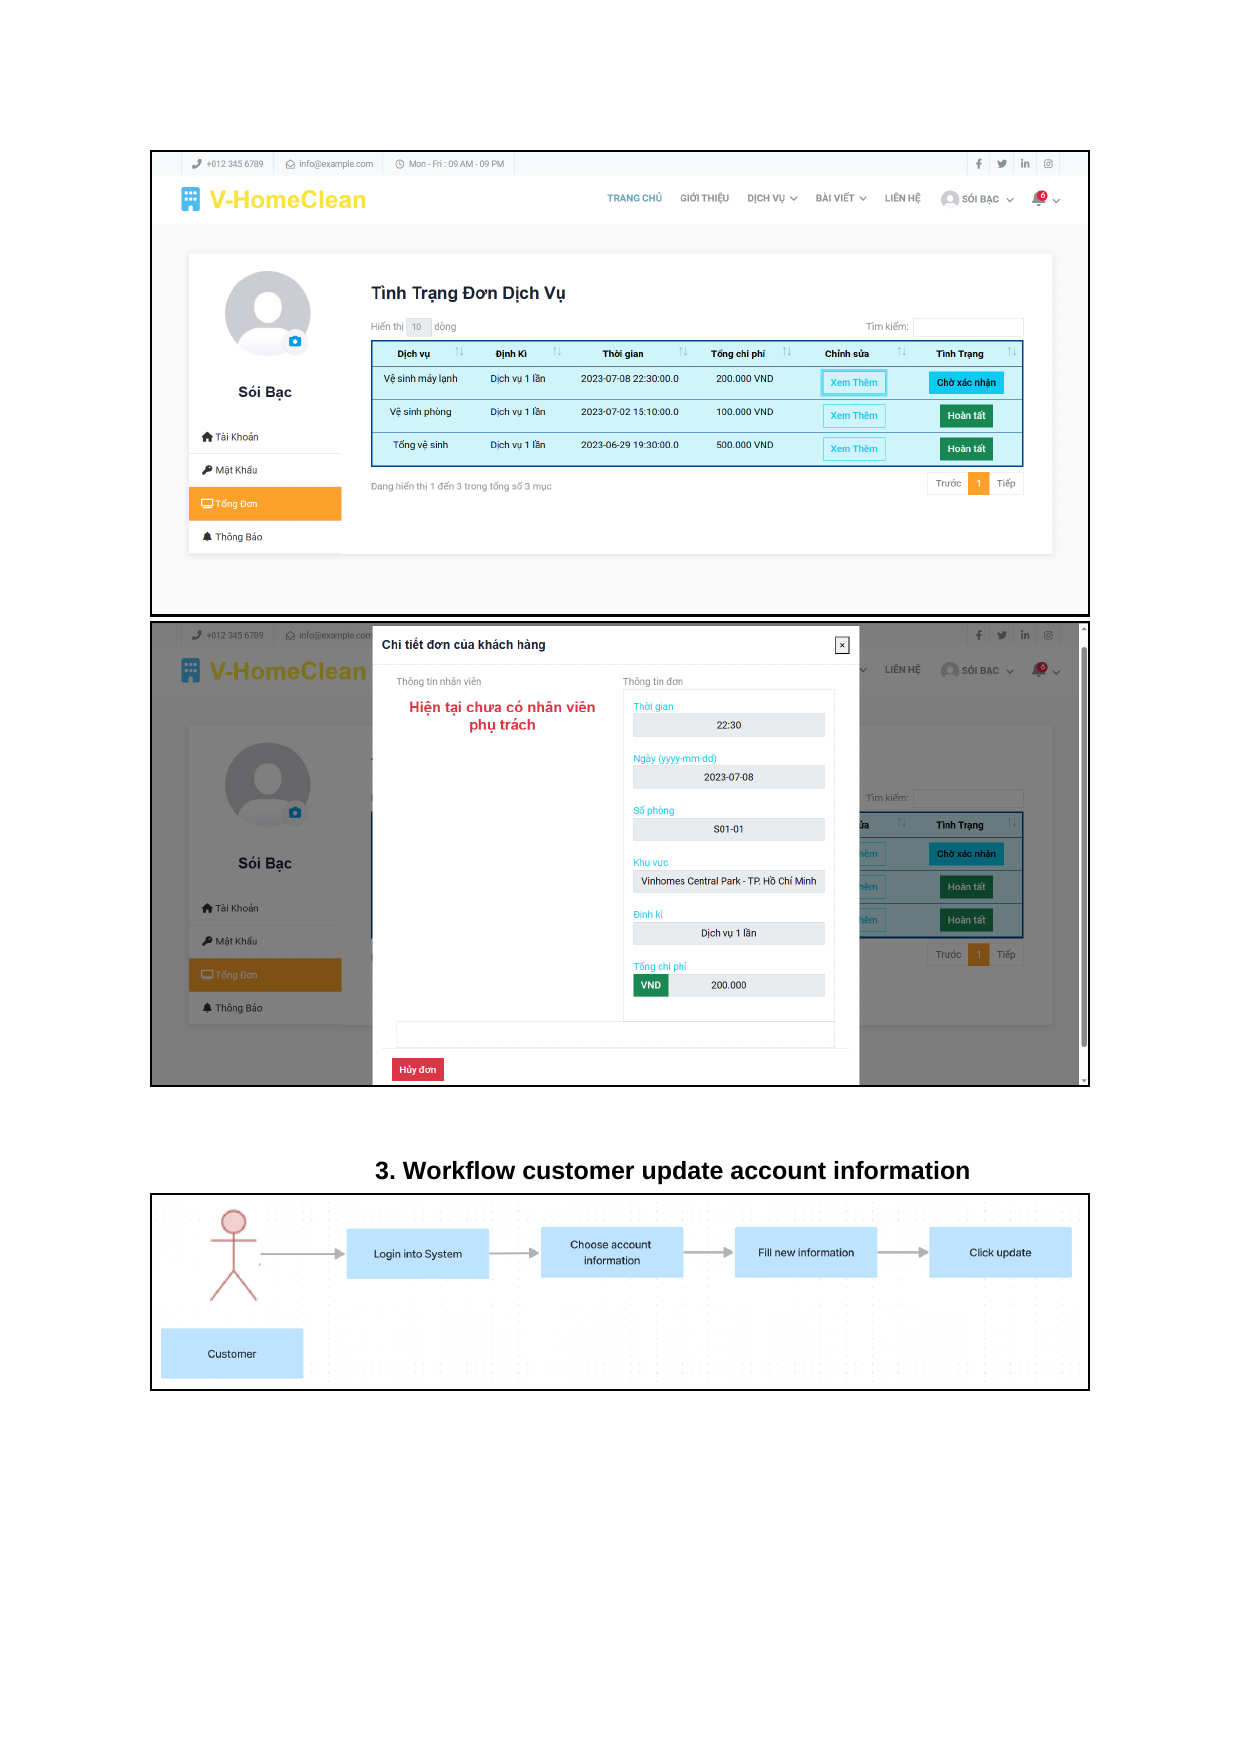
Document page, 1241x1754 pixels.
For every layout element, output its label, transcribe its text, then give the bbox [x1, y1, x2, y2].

picture [152, 152, 1088, 614]
subtitle 3. Workflow customer update account information [300, 1156, 1090, 1185]
picture [152, 623, 1088, 1085]
picture [152, 1195, 1088, 1389]
